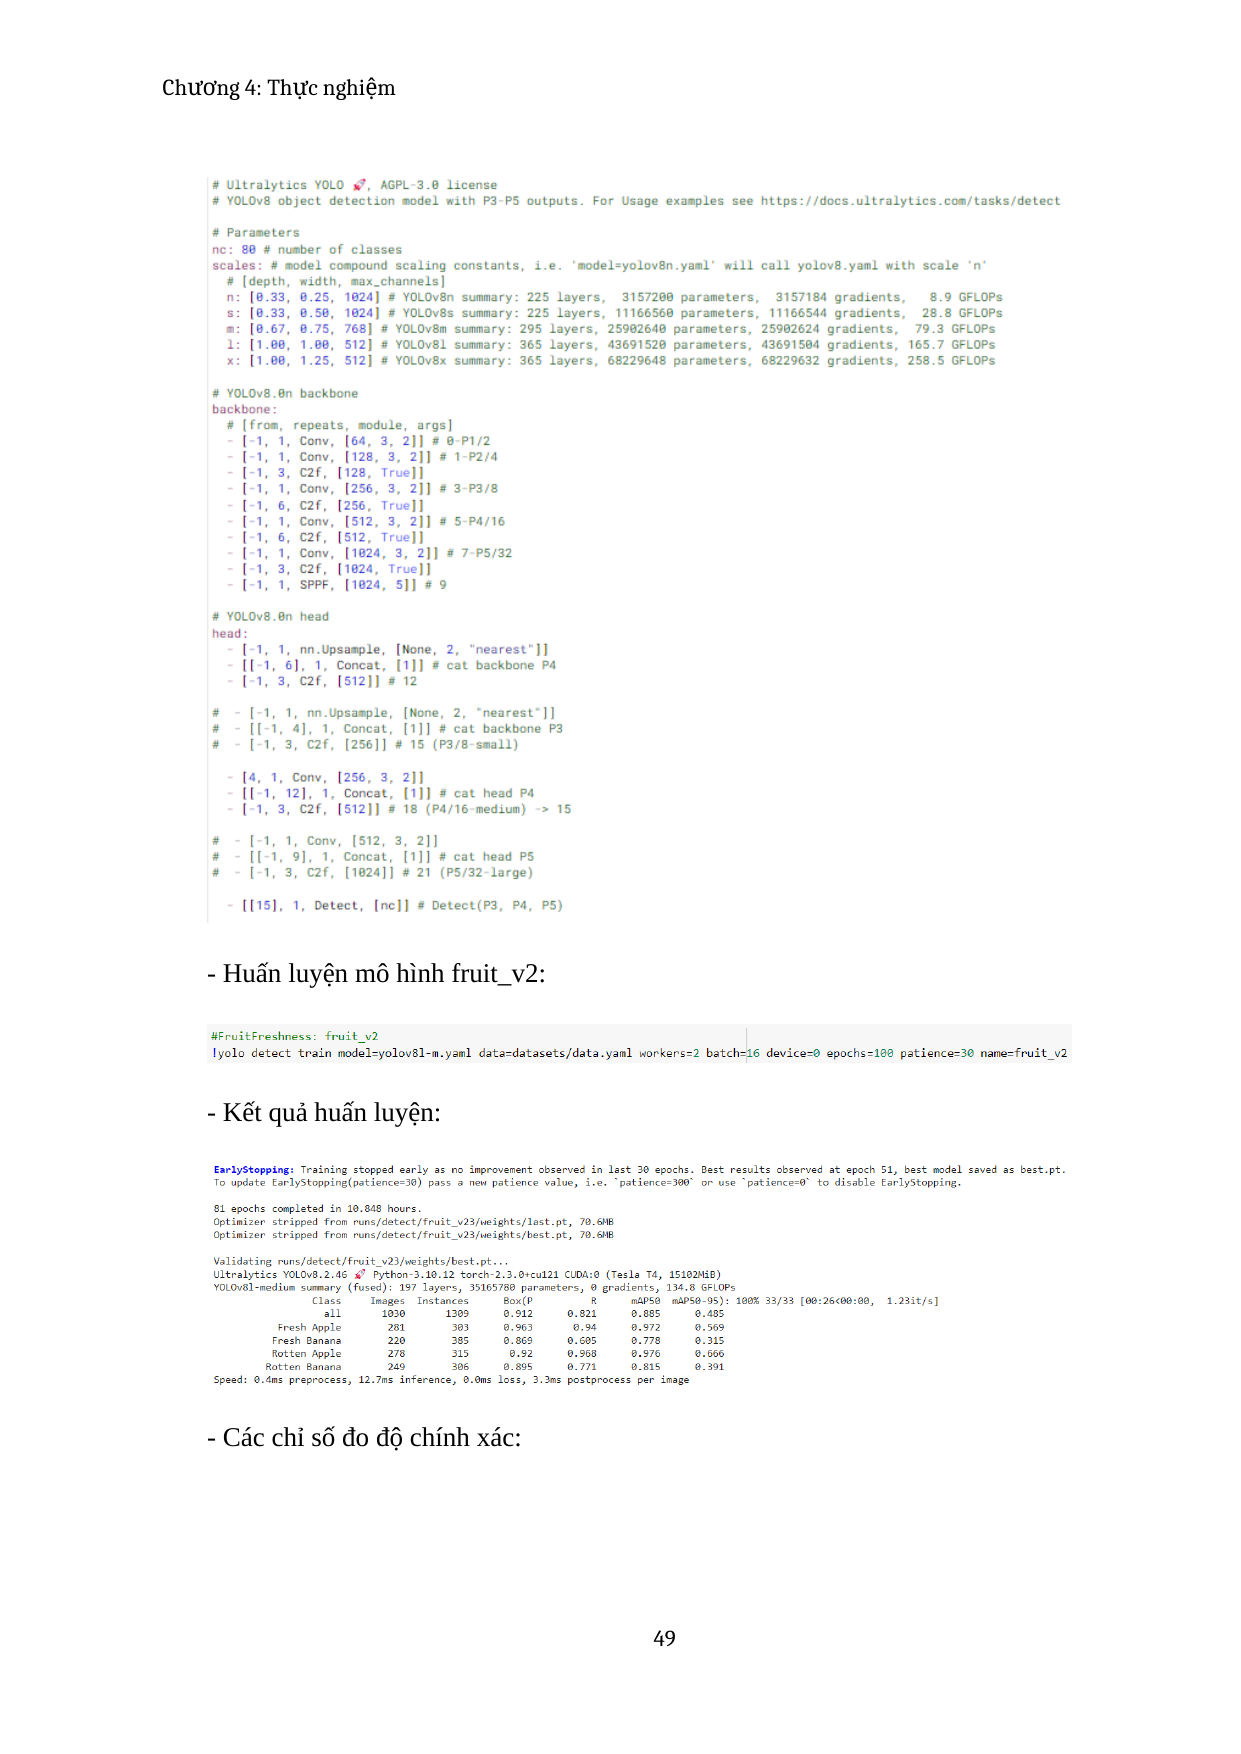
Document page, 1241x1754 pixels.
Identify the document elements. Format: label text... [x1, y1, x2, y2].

text - Huấn luyện mô hình fruit_v2: [207, 957, 1122, 988]
text - Các chỉ số đo độ chính xác: [207, 1421, 1122, 1452]
text - Kết quả huấn luyện: [207, 1096, 1122, 1127]
